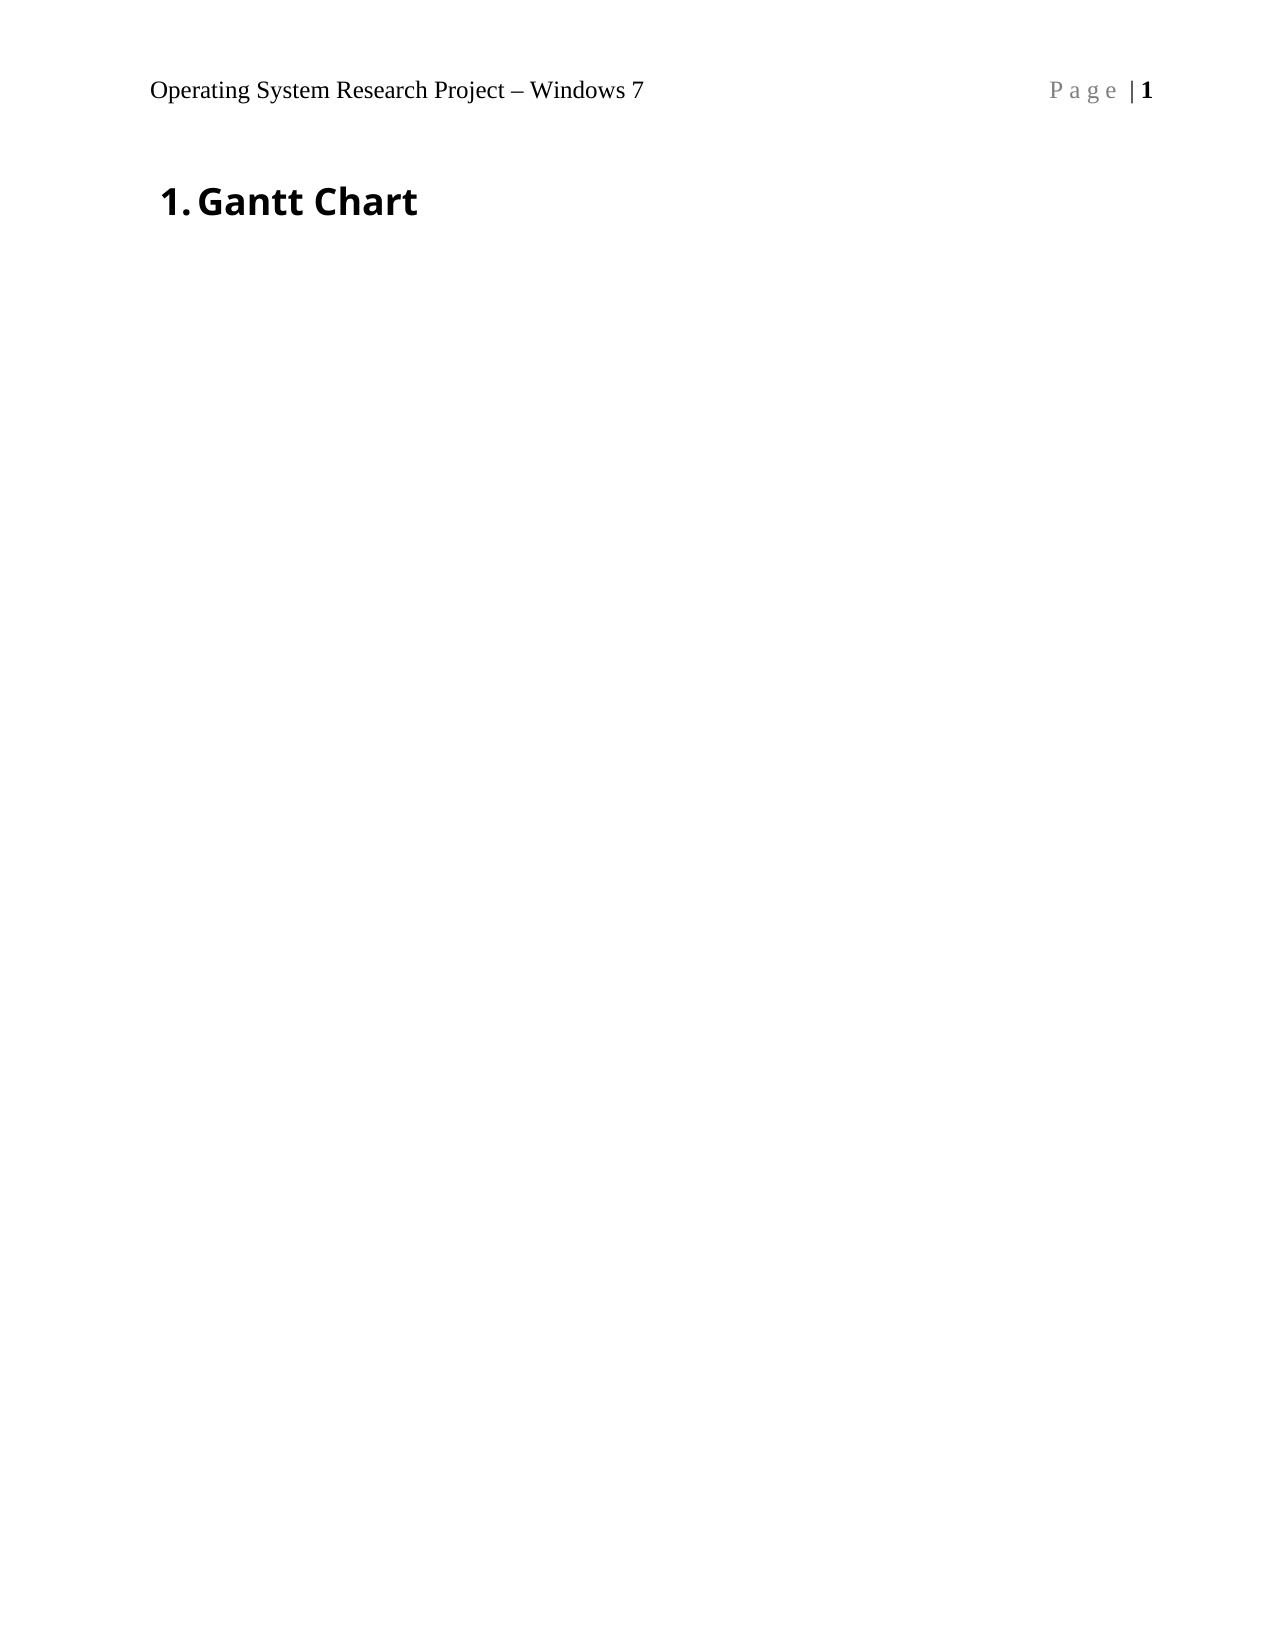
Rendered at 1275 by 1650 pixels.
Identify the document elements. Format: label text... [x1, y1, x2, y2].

subtitle Gantt Chart [159, 175, 1125, 226]
